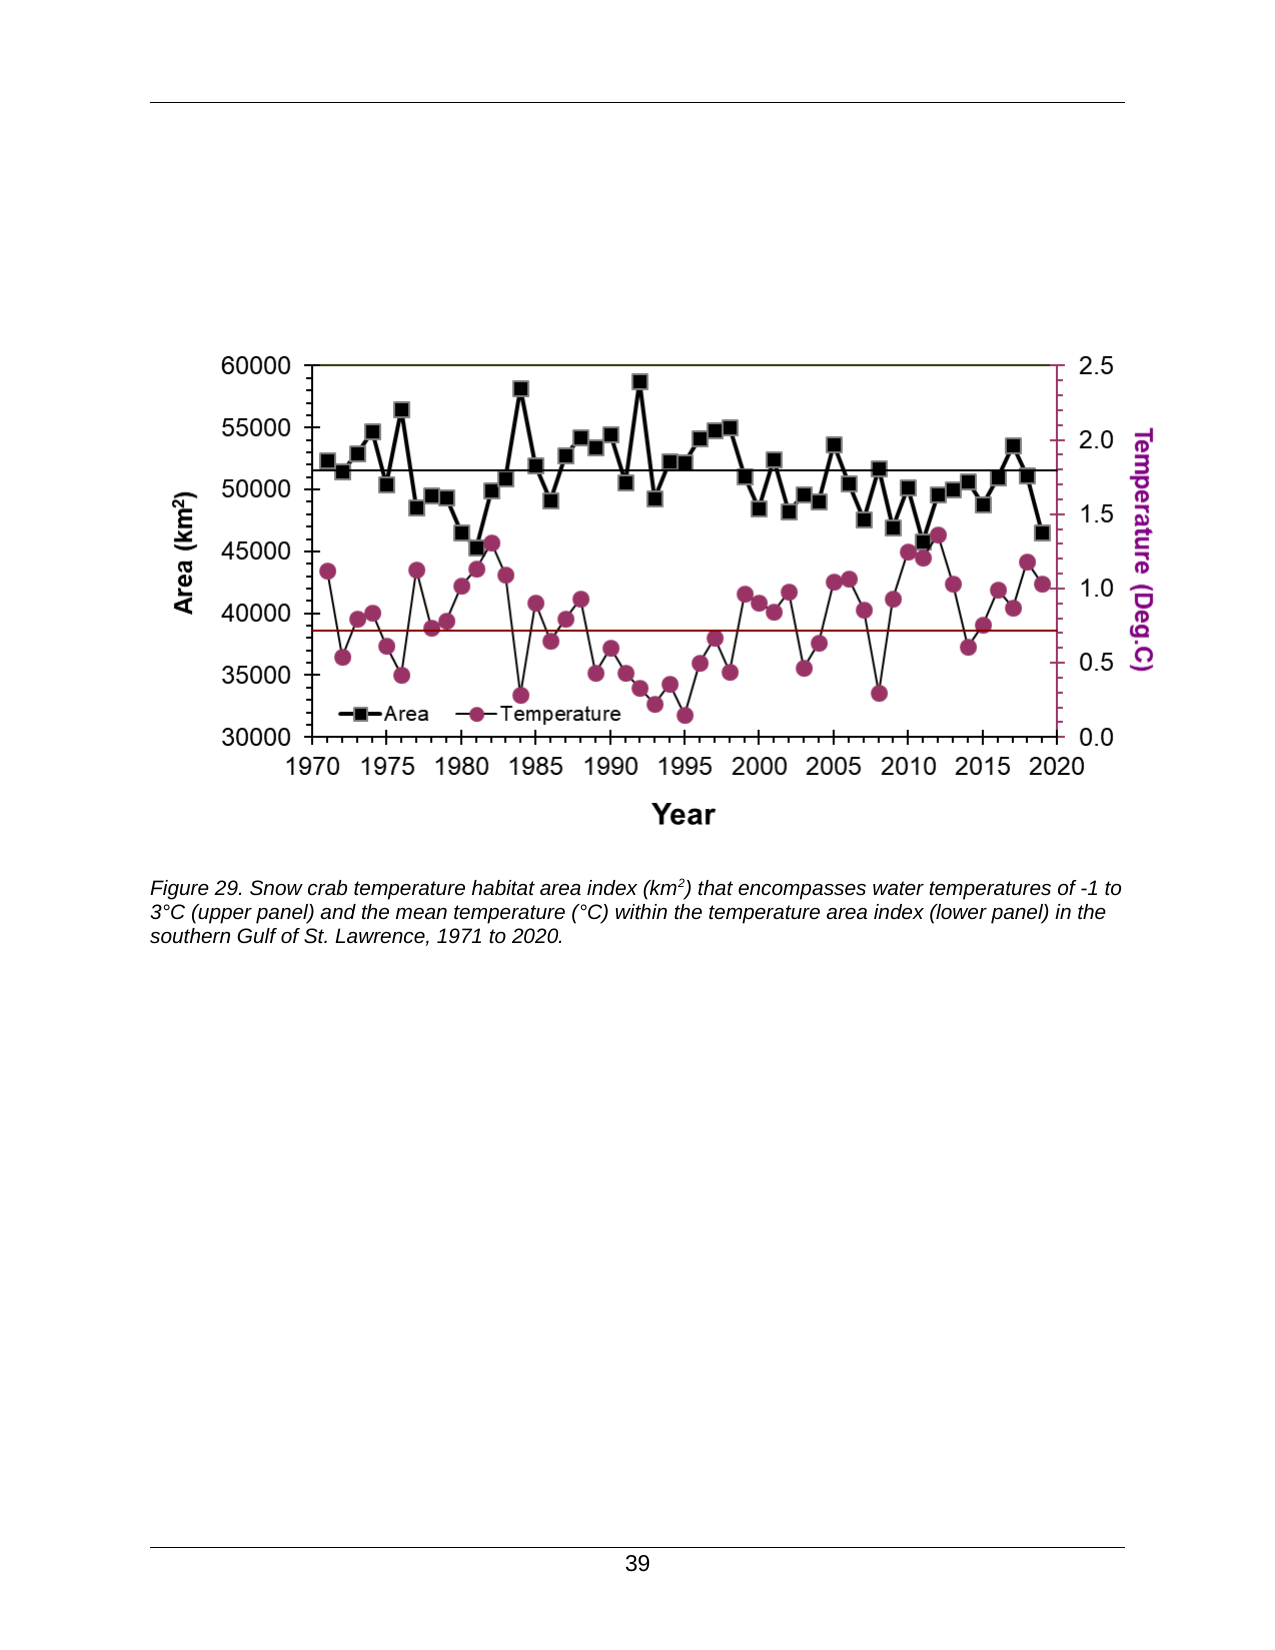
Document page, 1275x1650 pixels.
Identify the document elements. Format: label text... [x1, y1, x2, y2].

text Figure 29. Snow crab temperature habitat area index (km2) that encompasses water temperatures of -1 to 3°C (upper panel) and the mean temperature (°C) within the temperature area index (lower panel) in the southern Gulf of St. Lawrence, 1971 to 2020. [150, 876, 1125, 948]
picture [150, 247, 1185, 851]
